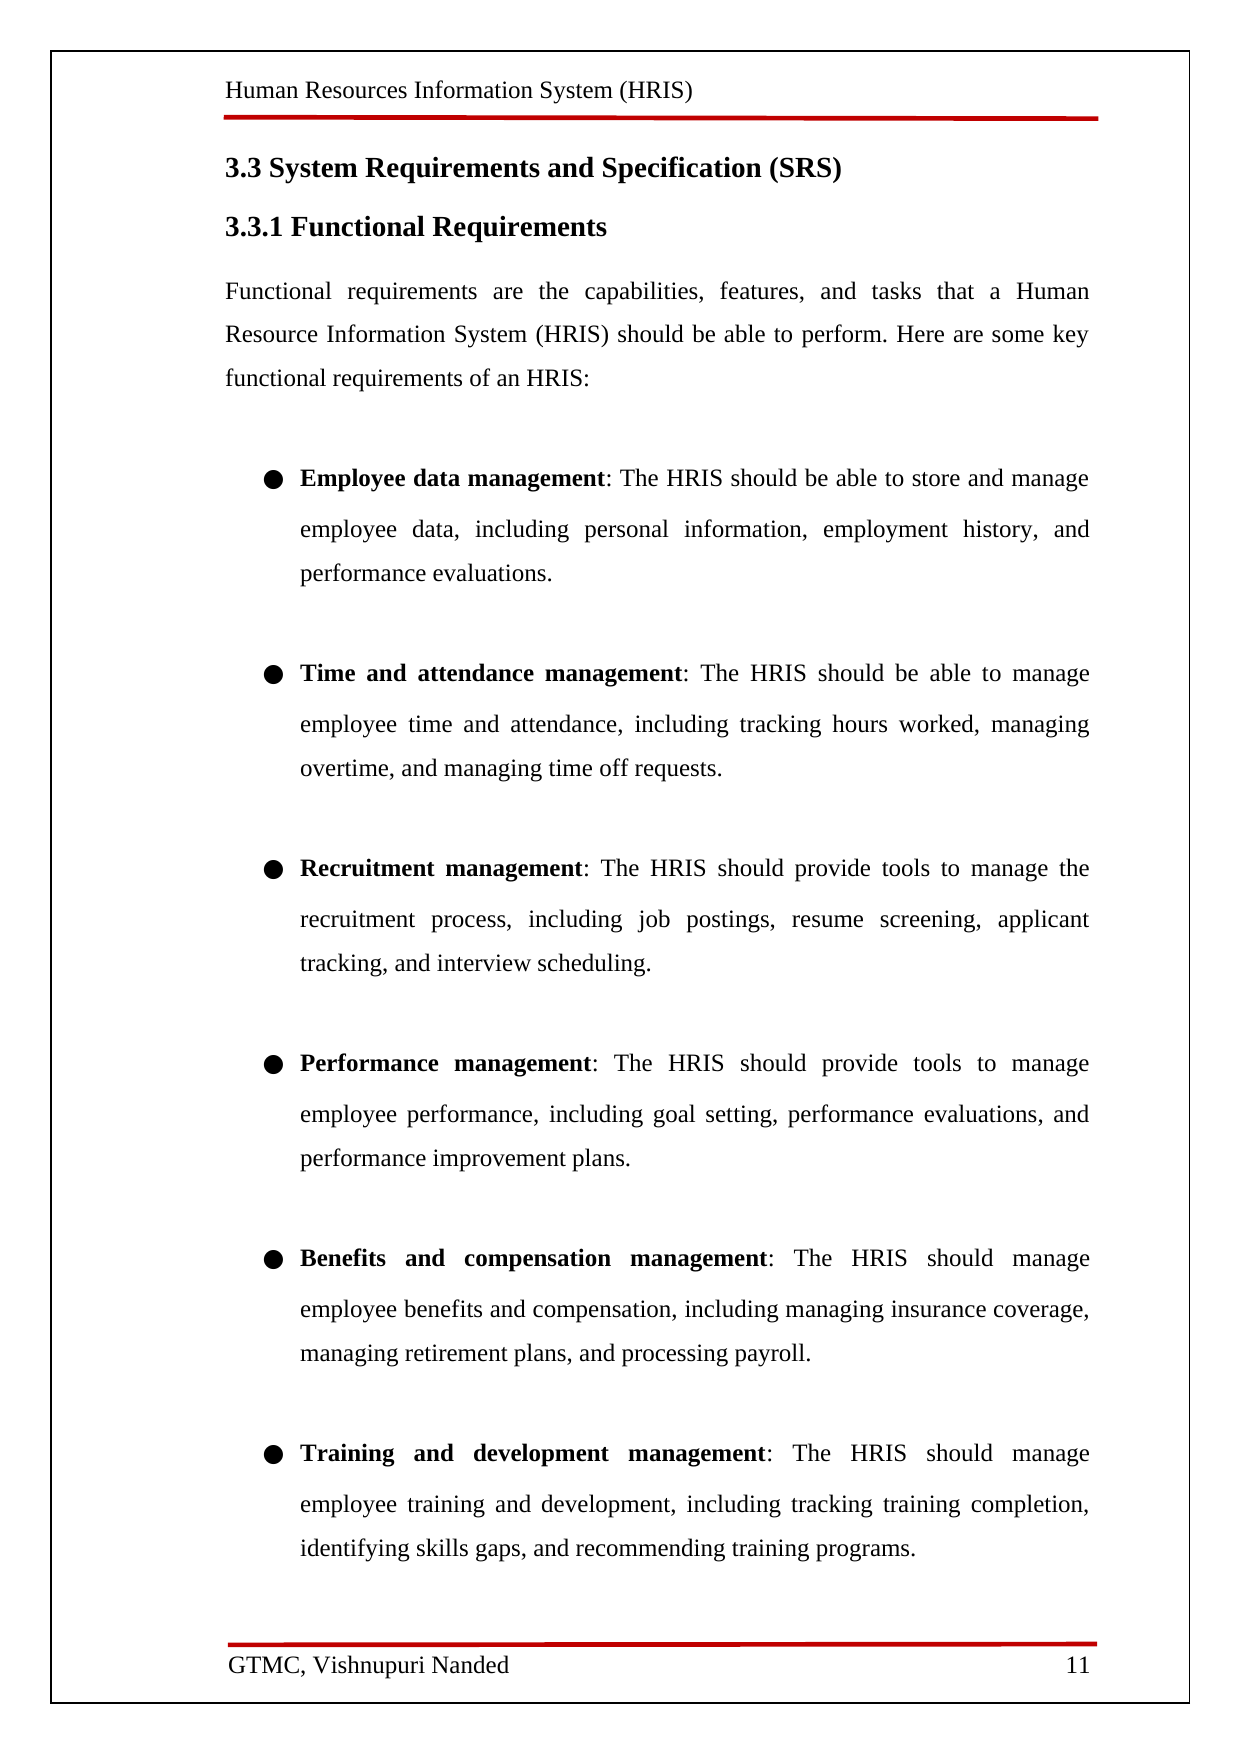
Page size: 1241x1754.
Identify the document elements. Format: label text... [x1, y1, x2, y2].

list Benefits and compensation management: The HRIS should manage employee benefits and compensation, including managing insurance coverage, managing retirement plans, and processing payroll. [262, 1229, 1090, 1366]
list Employee data management: The HRIS should be able to store and manage employee data, including personal information, employment history, and performance evaluations. [262, 449, 1090, 586]
text Functional requirements are the capabilities, features, and tasks that a Human Resource Information System (HRIS) should be able to perform. Here are some key functional requirements of an HRIS: [225, 276, 1090, 391]
text 3.3.1 Functional Requirements [225, 209, 1090, 243]
text 3.3 System Requirements and Specification (SRS) [225, 150, 1090, 183]
list Training and development management: The HRIS should manage employee training and development, including tracking training completion, identifying skills gaps, and recommending training programs. [262, 1424, 1090, 1561]
list Time and attendance management: The HRIS should be able to manage employee time and attendance, including tracking hours worked, managing overtime, and managing time off requests. [262, 644, 1090, 781]
list Recruitment management: The HRIS should provide tools to manage the recruitment process, including job postings, resume screening, applicant tracking, and interview scheduling. [262, 839, 1090, 976]
list Performance management: The HRIS should provide tools to manage employee performance, including goal setting, performance evaluations, and performance improvement plans. [262, 1034, 1090, 1171]
